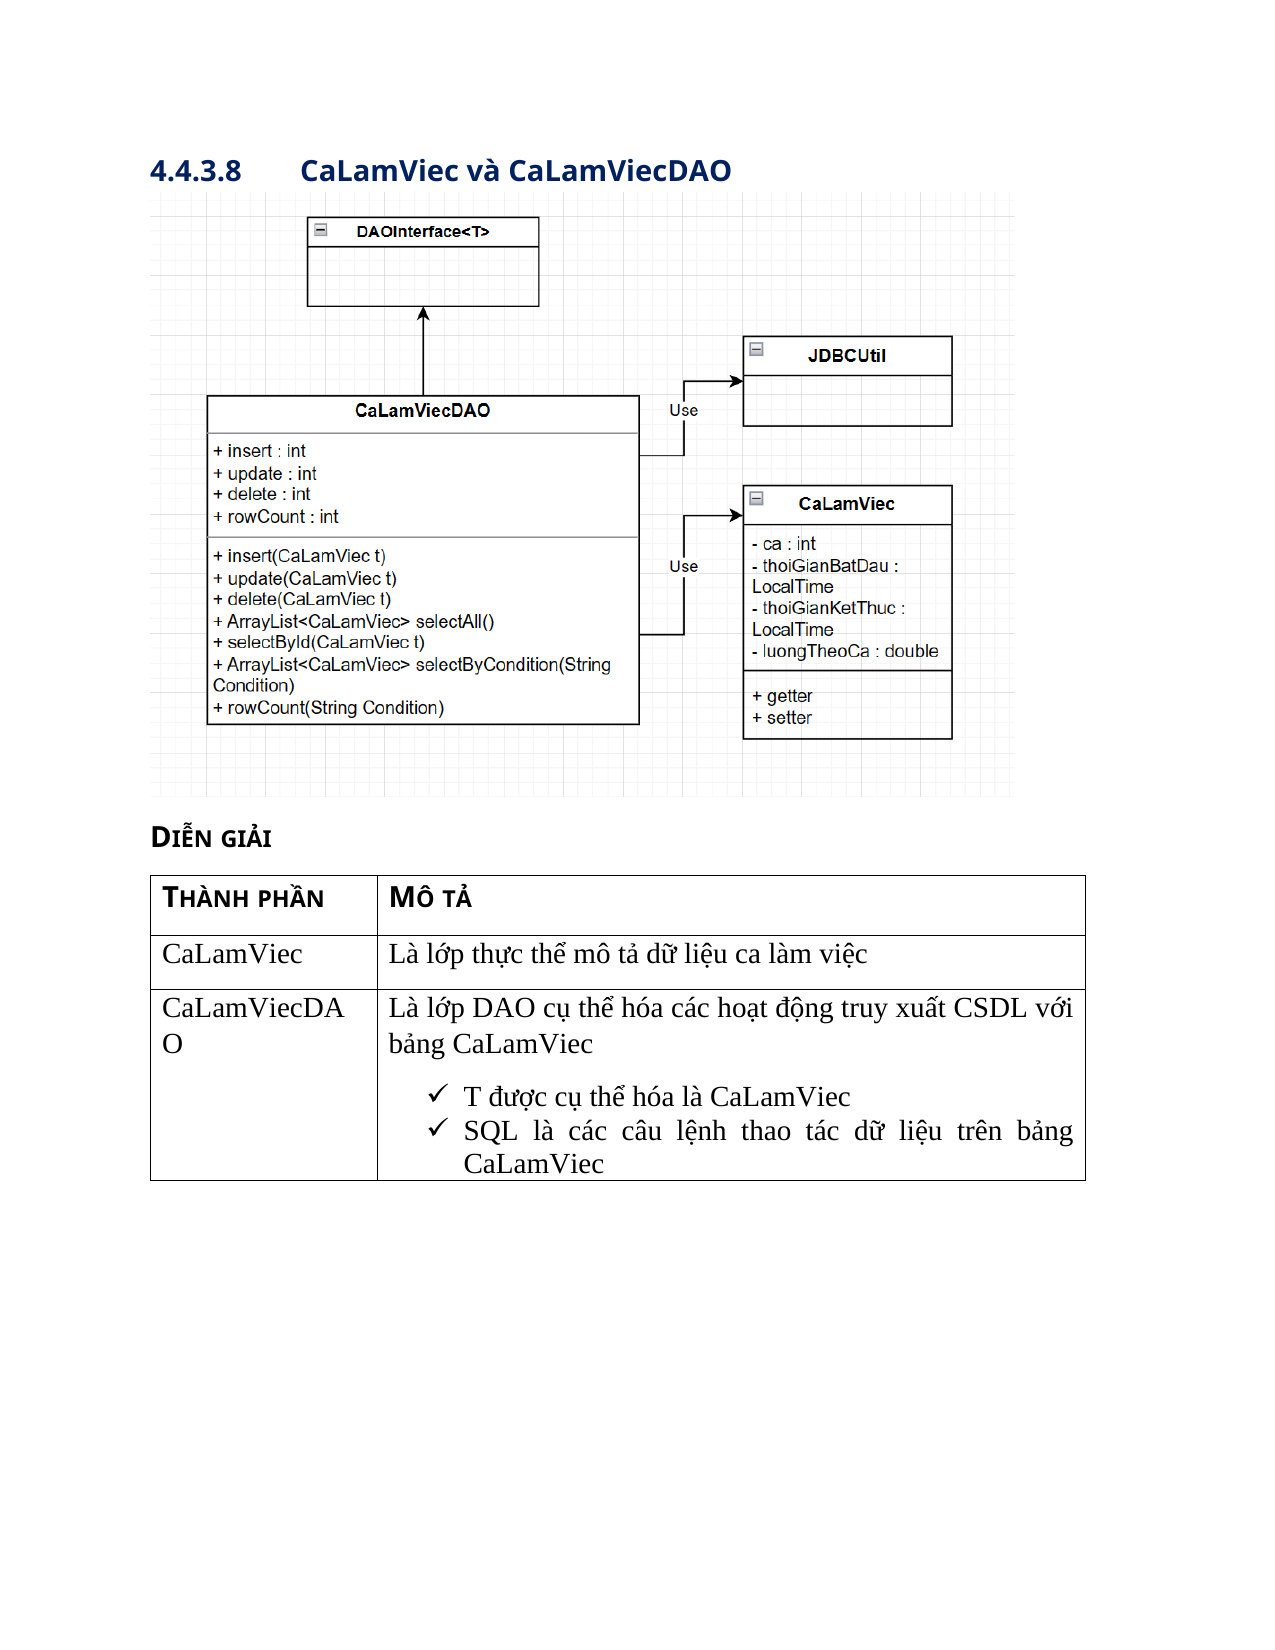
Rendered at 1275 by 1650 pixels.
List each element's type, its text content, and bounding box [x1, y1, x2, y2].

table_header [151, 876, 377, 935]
subtitle CaLamViec và CaLamViecDAO [150, 150, 1125, 190]
picture [150, 192, 1015, 797]
text Diễn giải [150, 816, 1125, 856]
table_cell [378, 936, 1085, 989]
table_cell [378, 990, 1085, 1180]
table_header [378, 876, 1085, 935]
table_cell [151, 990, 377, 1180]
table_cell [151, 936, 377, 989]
